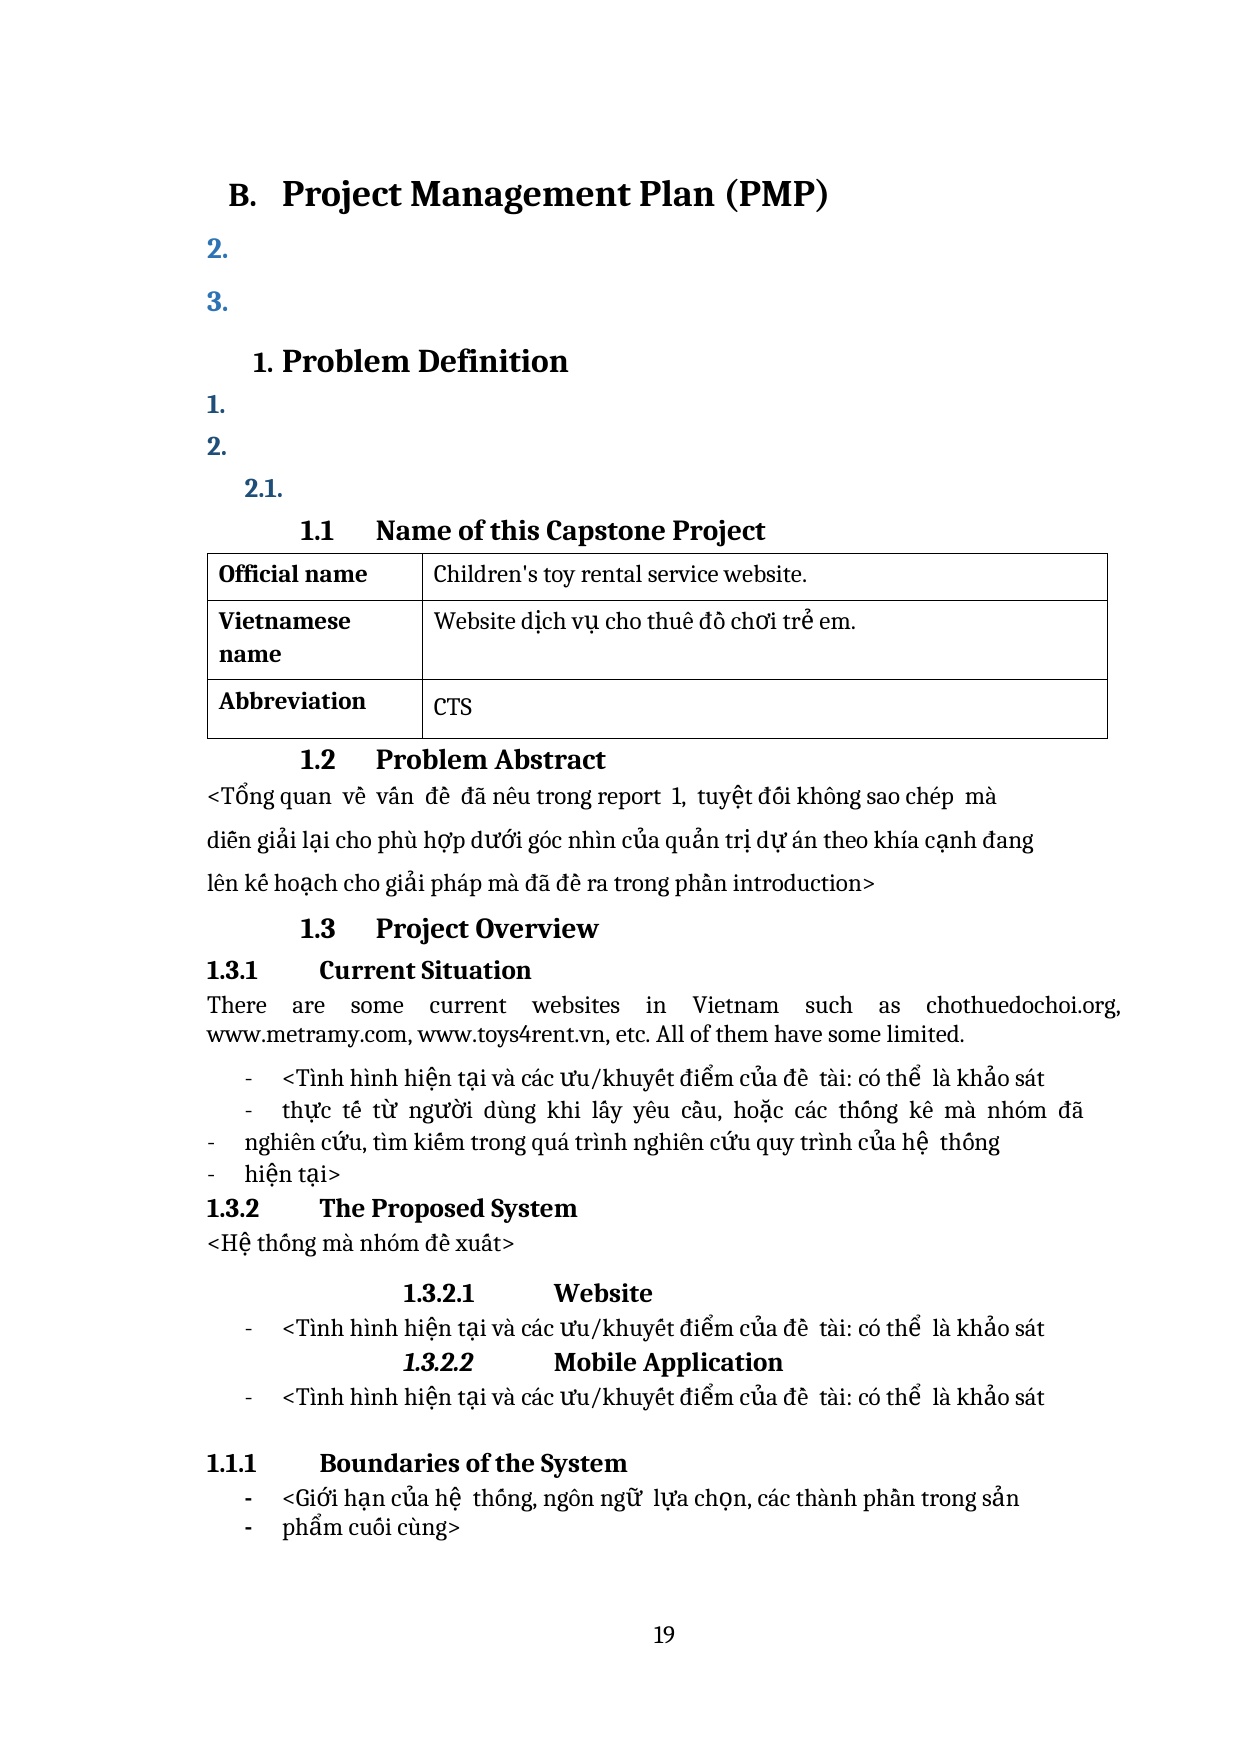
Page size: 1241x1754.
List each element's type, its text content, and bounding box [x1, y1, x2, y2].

subtitle Problem Abstract [301, 743, 1122, 777]
list <Tình hình hiện tại và các ưu/khuyết điểm của đề tài: có thể là khảo sát [244, 1314, 1122, 1343]
list <Tình hình hiện tại và các ưu/khuyết điểm của đề tài: có thể là khảo sát [244, 1383, 1122, 1412]
list <Tình hình hiện tại và các ưu/khuyết điểm của đề tài: có thể là khảo sát [244, 1063, 1122, 1092]
text There are some current websites in Vietnam such as chothuedochoi.org, www.metramy.com, www.toys4rent.vn, etc. All of them have some limited. [207, 991, 1122, 1049]
list <Giới hạn của hệ thống, ngôn ngữ lựa chọn, các thành phần trong sản [244, 1484, 1122, 1513]
list hiện tại> [207, 1160, 1122, 1189]
table_cell CTS [423, 680, 1107, 738]
list thực tế từ người dùng khi lấy yêu cầu, hoặc các thống kê mà nhóm đã [244, 1096, 1122, 1124]
text <Hệ thống mà nhóm đề xuất> [207, 1229, 1122, 1258]
subtitle Project Overview [301, 913, 1122, 946]
table_cell Vietnamese name [208, 601, 422, 679]
list phẩm cuối cùng> [244, 1513, 1122, 1541]
subtitle Website [404, 1278, 1122, 1310]
subtitle The Proposed System [207, 1193, 1122, 1224]
text <Tổng quan về vấn đề đã nêu trong report 1, tuyệt đối không sao chép mà [207, 782, 1122, 811]
list nghiên cứu, tìm kiếm trong quá trình nghiên cứu quy trình của hệ thống [207, 1128, 1122, 1157]
subtitle Name of this Capstone Project [301, 514, 1122, 548]
subtitle Project Management Plan (PMP) [228, 173, 1122, 216]
table_header Official name [208, 554, 422, 600]
subtitle Current Situation [207, 955, 1122, 987]
table_cell Website dịch vụ cho thuê đồ chơi trẻ em. [423, 601, 1107, 679]
text diễn giải lại cho phù hợp dưới góc nhìn của quản trị dự án theo khía cạnh đang [207, 826, 1122, 854]
table_header Children's toy rental service website. [423, 554, 1107, 600]
text lên kế hoạch cho giải pháp mà đã đề ra trong phần introduction> [207, 869, 1122, 898]
subtitle Boundaries of the System [207, 1448, 1122, 1479]
subtitle Mobile Application [404, 1347, 1122, 1378]
subtitle Problem Definition [253, 342, 1122, 381]
table_cell Abbreviation [208, 680, 422, 738]
